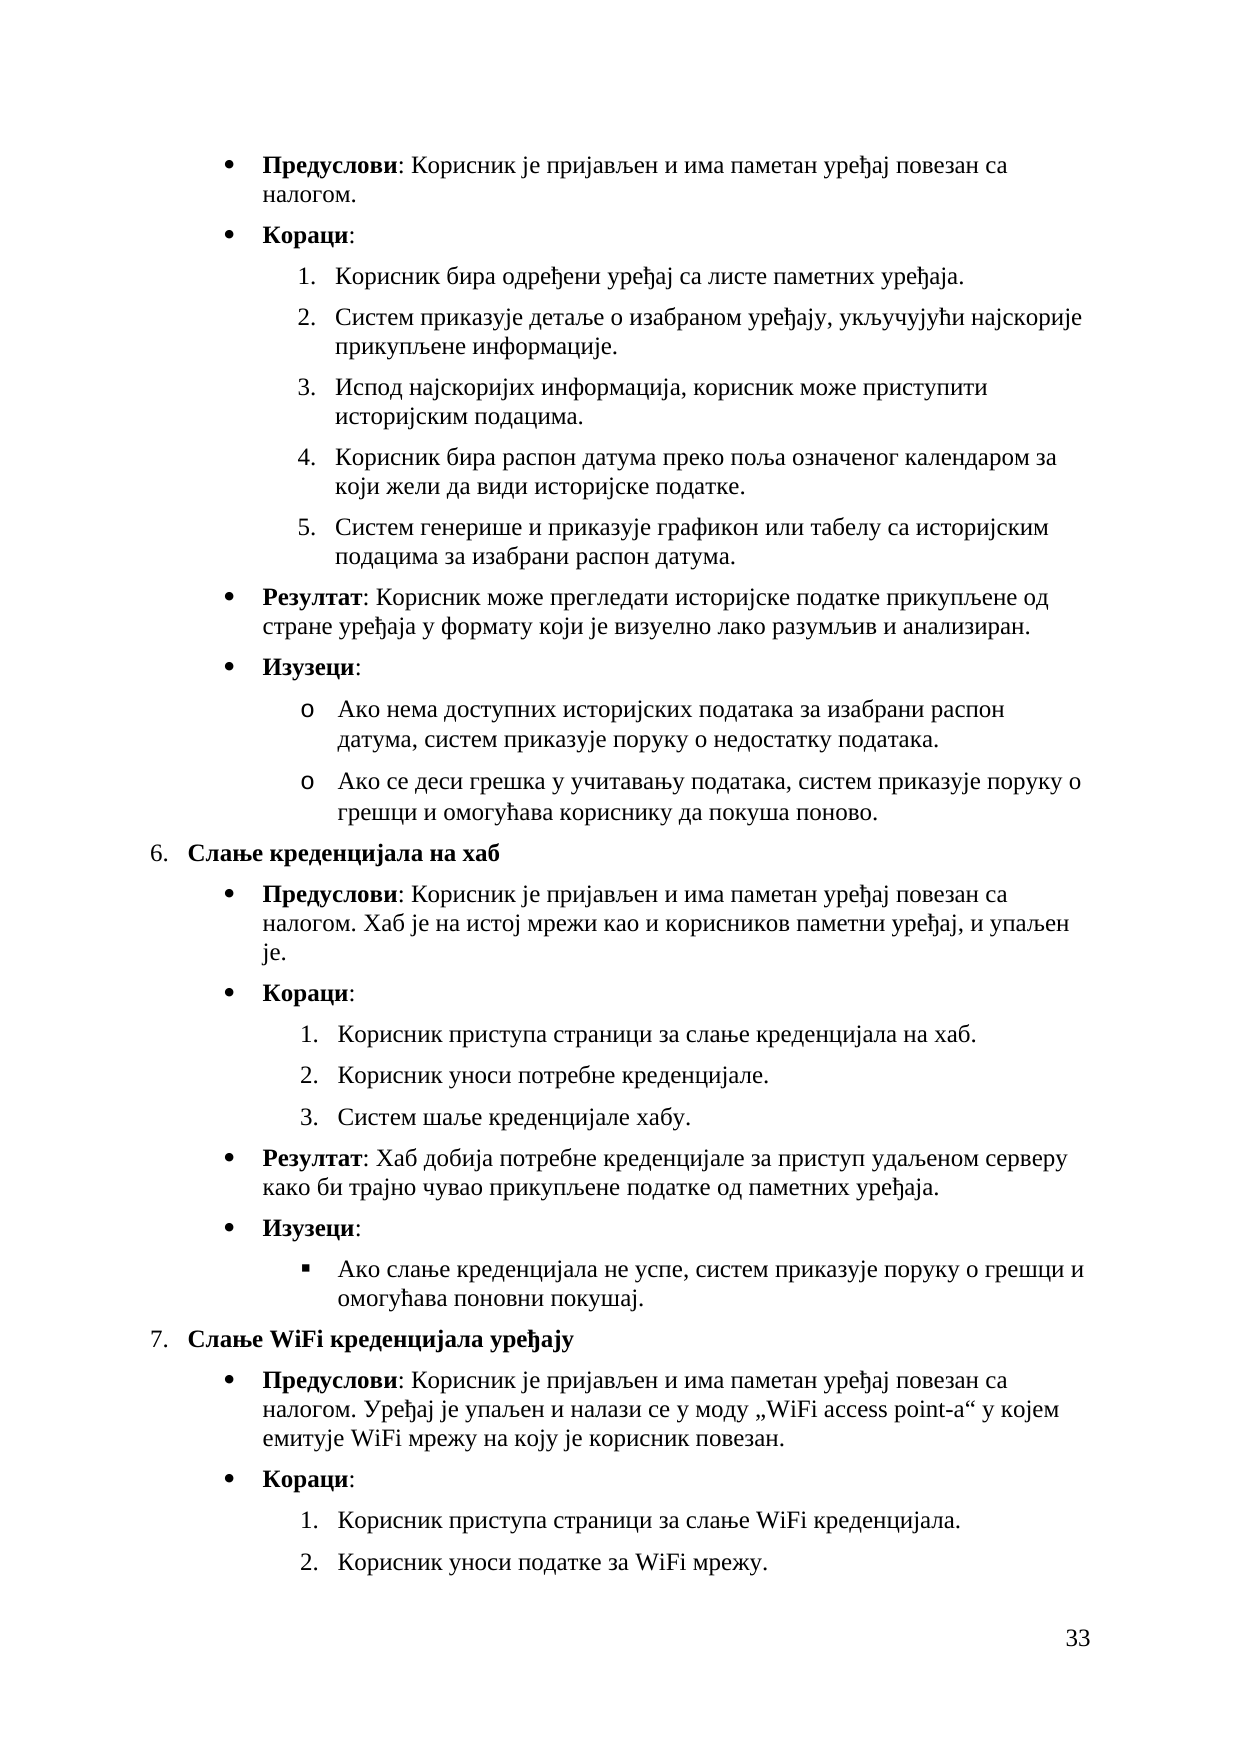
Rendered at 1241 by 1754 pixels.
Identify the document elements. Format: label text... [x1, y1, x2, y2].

list Резултат: Корисник може прегледати историјске податке прикупљене од стране уређаја у формату који је визуелно лако разумљив и анализиран. [225, 582, 1090, 640]
list Ако слање креденцијала не успе, систем приказује поруку о грешци и омогућава поновни покушај. [300, 1254, 1090, 1312]
list Систем шаље креденцијале хабу. [300, 1102, 1090, 1130]
list Изузеци: [225, 652, 1090, 681]
list Предуслови: Корисник је пријављен и има паметан уређај повезан са налогом. [225, 150, 1090, 207]
list Корисник приступа страници за слање креденцијала на хаб. [300, 1019, 1090, 1048]
list Изузеци: [225, 1213, 1090, 1242]
list Ако нема доступних историјских података за изабрани распон датума, систем приказује поруку о недостатку података. [300, 694, 1090, 753]
list Слање WiFi креденцијала уређају [150, 1324, 1090, 1353]
list Систем генерише и приказује графикон или табелу са историјским подацима за изабрани распон датума. [297, 512, 1090, 570]
list Корисник бира одређени уређај са листе паметних уређаја. [297, 261, 1090, 290]
list Кораци: [225, 1464, 1090, 1493]
list Резултат: Хаб добија потребне креденцијале за приступ удаљеном серверу како би трајно чувао прикупљене податке од паметних уређаја. [225, 1143, 1090, 1200]
list Корисник приступа страници за слање WiFi креденцијала. [300, 1505, 1090, 1534]
list Испод најскоријих информација, корисник може приступити историјским подацима. [297, 372, 1090, 430]
list Корисник уноси податке за WiFi мрежу. [300, 1547, 1090, 1575]
list Систем приказује детаље о изабраном уређају, укључујући најскорије прикупљене информације. [297, 302, 1090, 360]
list Кораци: [225, 978, 1090, 1007]
list Предуслови: Корисник је пријављен и има паметан уређај повезан са налогом. Хаб је на истој мрежи као и корисников паметни уређај, и упаљен је. [225, 879, 1090, 965]
list Корисник бира распон датума преко поља означеног календаром за који жели да види историјске податке. [297, 442, 1090, 500]
list Корисник уноси потребне креденцијале. [300, 1060, 1090, 1089]
list Кораци: [225, 220, 1090, 249]
list Ако се деси грешка у учитавању података, систем приказује поруку о грешци и омогућава кориснику да покуша поново. [300, 766, 1090, 825]
list Предуслови: Корисник је пријављен и има паметан уређај повезан са налогом. Уређај је упаљен и налази се у моду „WiFi access point-а“ у којем емитује WiFi мрежу на коју је корисник повезан. [225, 1365, 1090, 1452]
list Слање креденцијала на хаб [150, 838, 1090, 867]
